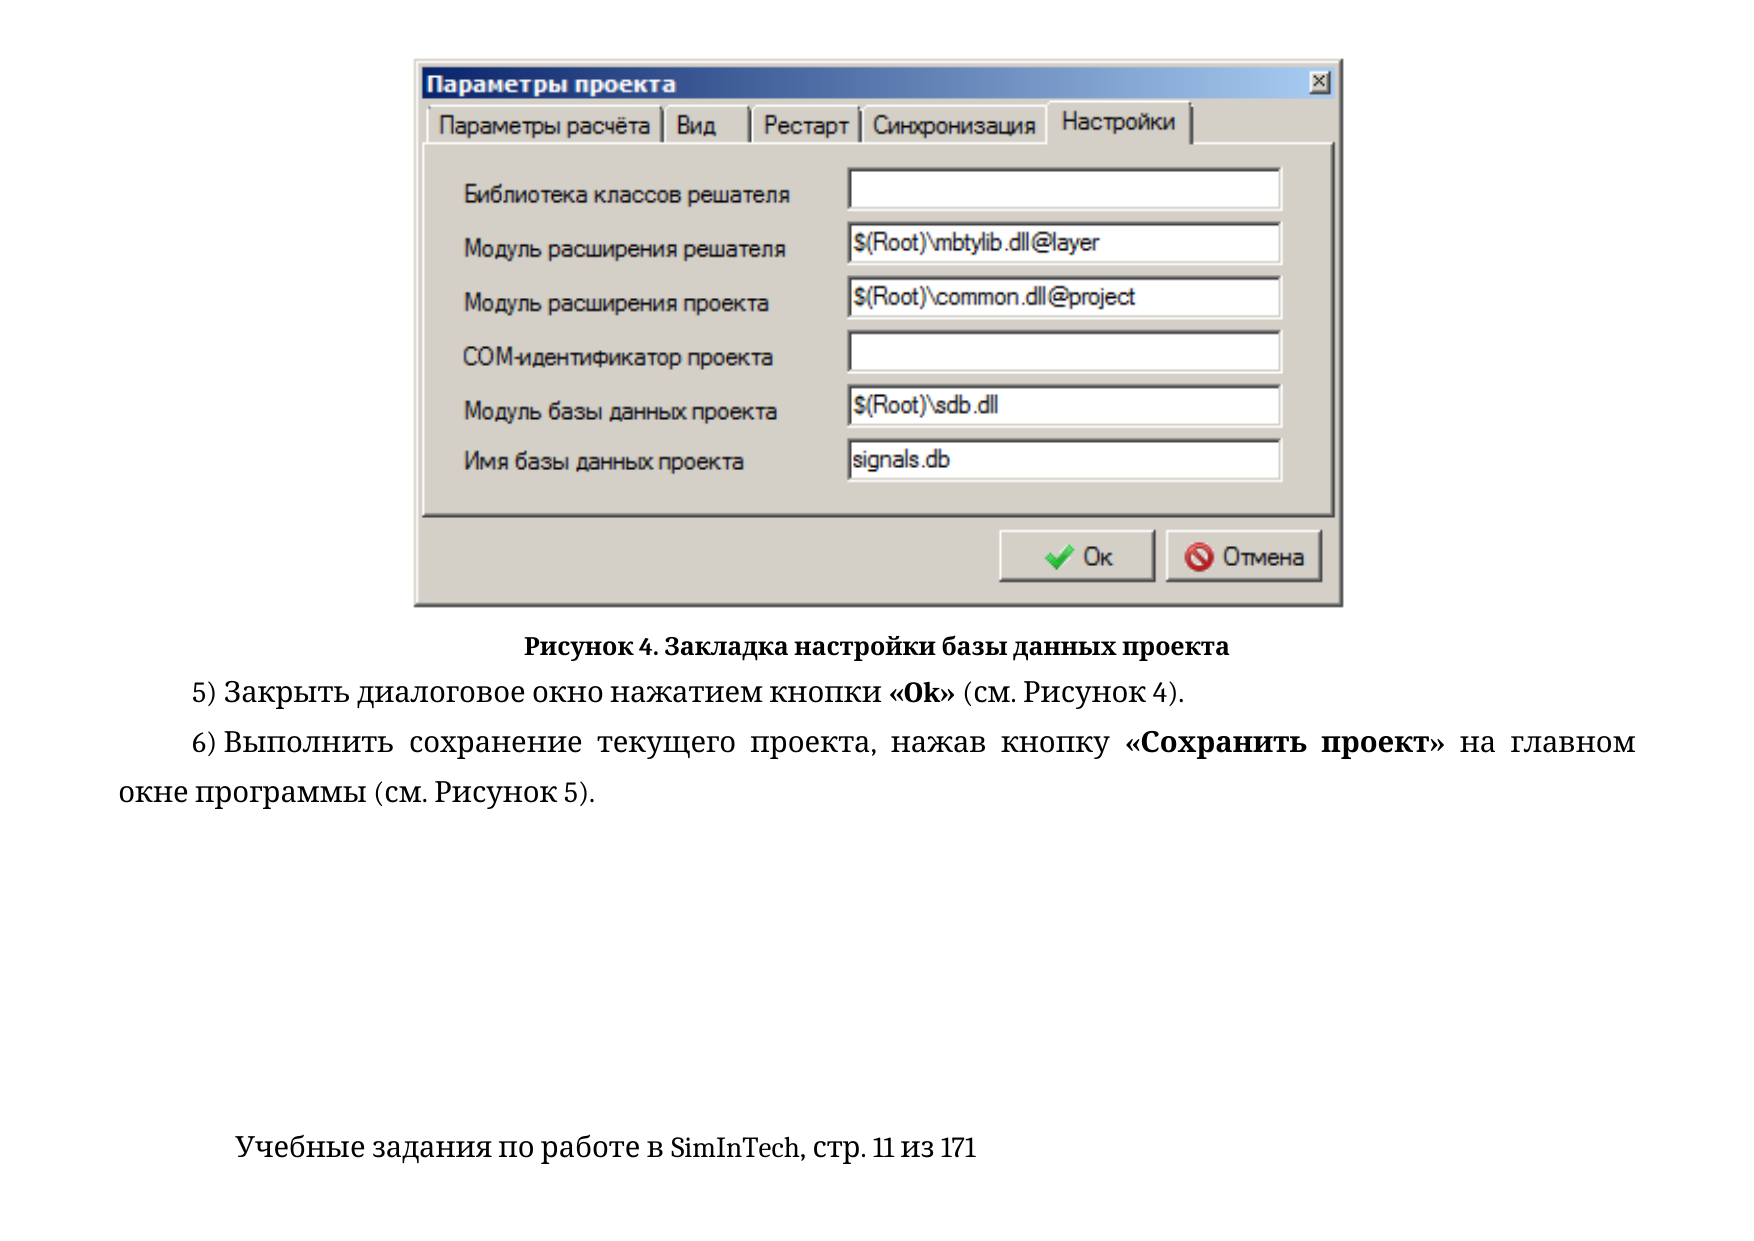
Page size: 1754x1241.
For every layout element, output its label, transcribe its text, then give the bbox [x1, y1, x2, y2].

list Выполнить сохранение текущего проекта, нажав кнопку «Сохранить проект» на главном окне программы (см. Рисунок 5). [118, 726, 1636, 810]
list Закрыть диалоговое окно нажатием кнопки «Ok» (см. Рисунок 4). [118, 676, 1636, 709]
picture [402, 51, 1352, 616]
text Рисунок 4. Закладка настройки базы данных проекта [118, 633, 1636, 661]
